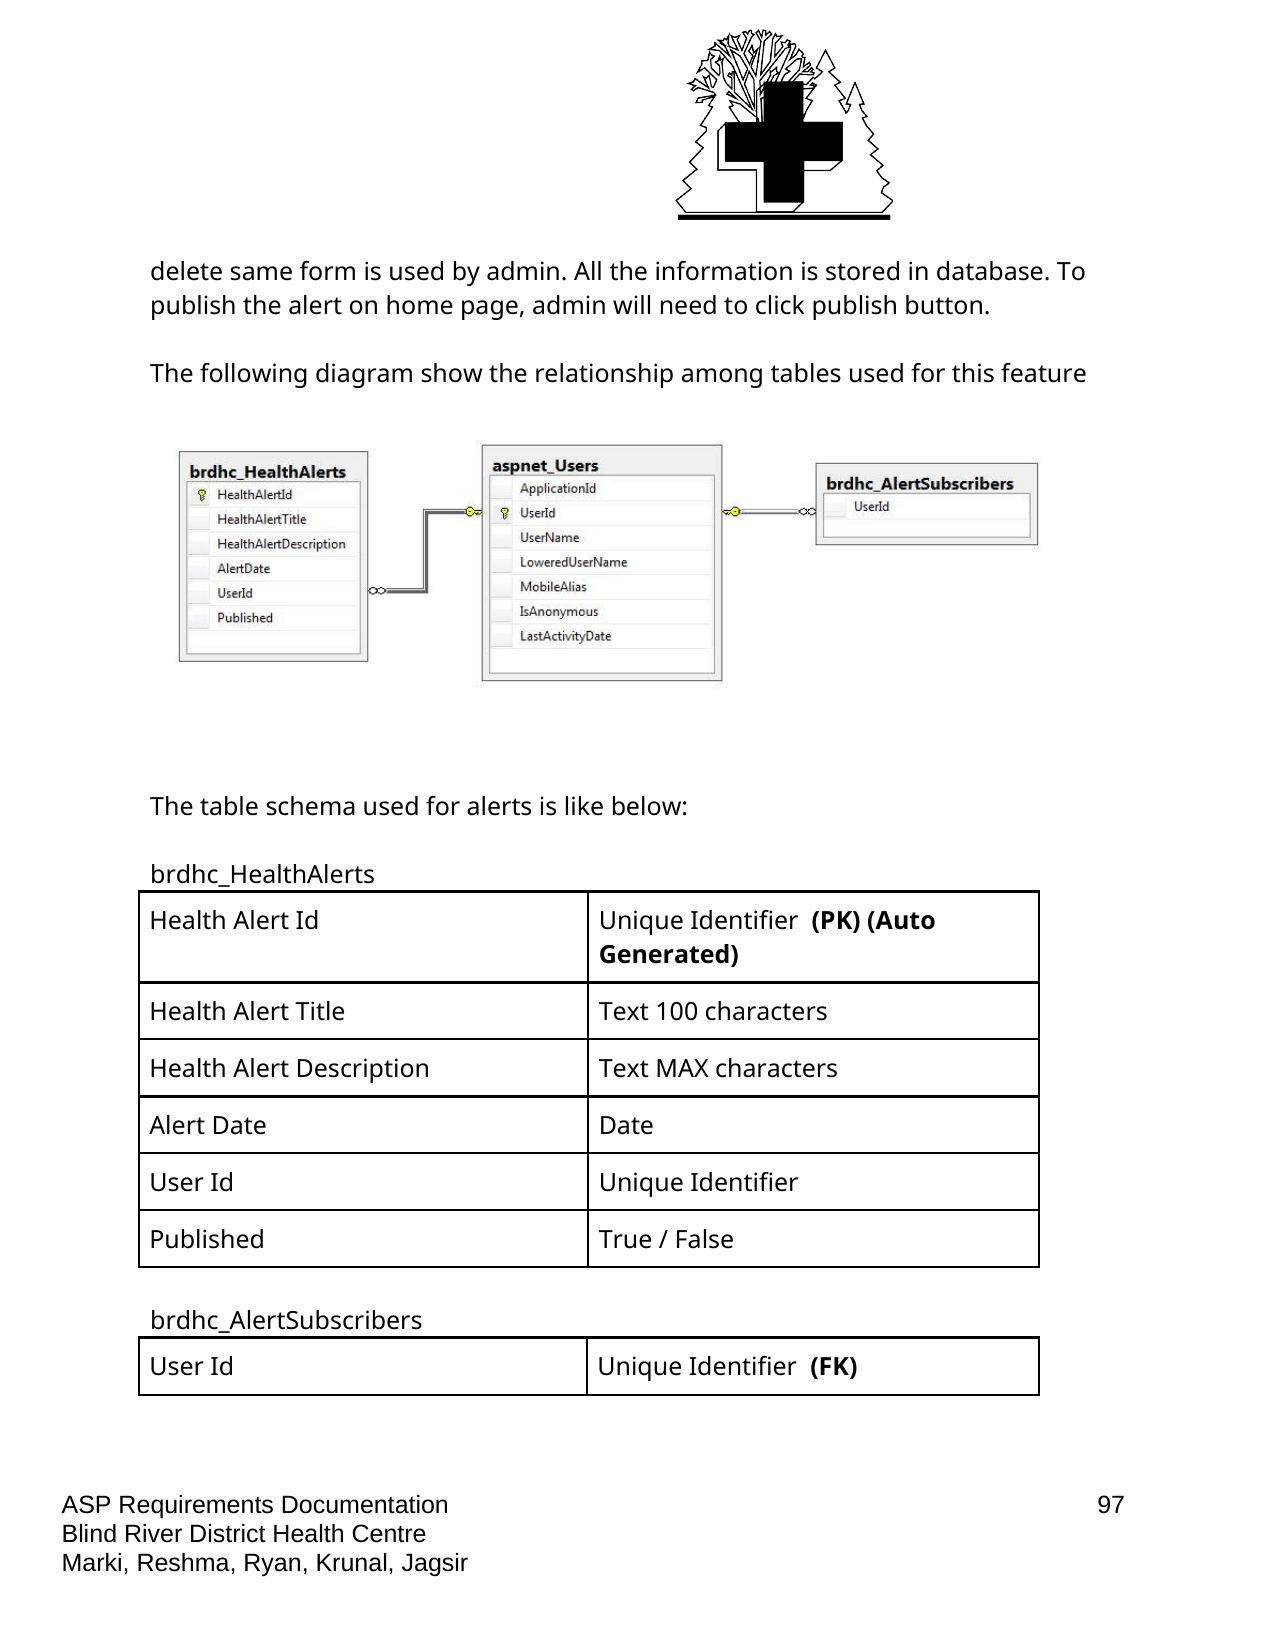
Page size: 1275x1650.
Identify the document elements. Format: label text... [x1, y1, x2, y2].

table_cell Text 100 characters [589, 984, 1038, 1038]
table_cell Text MAX characters [589, 1040, 1038, 1095]
table_cell Health Alert Title [140, 984, 587, 1038]
table_cell True / False [589, 1211, 1038, 1266]
table_header User Id [140, 1339, 586, 1393]
table_cell Health Alert Description [140, 1040, 587, 1095]
table_cell Date [589, 1098, 1038, 1152]
table_cell User Id [140, 1154, 587, 1209]
picture [675, 29, 894, 220]
table_header Unique Identifier (FK) [588, 1339, 1038, 1393]
text The following diagram show the relationship among tables used for this feature [150, 355, 1125, 389]
table_header Health Alert Id [140, 893, 587, 981]
text brdhc_HealthAlerts [150, 856, 1125, 890]
picture [150, 389, 1050, 754]
table_cell Published [140, 1211, 587, 1266]
table_cell Alert Date [140, 1098, 587, 1152]
text brdhc_AlertSubscribers [150, 1302, 1125, 1336]
table_header Unique Identifier (PK) (Auto Generated) [589, 893, 1038, 981]
text The table schema used for alerts is like below: [150, 788, 1125, 822]
table_cell Unique Identifier [589, 1154, 1038, 1209]
